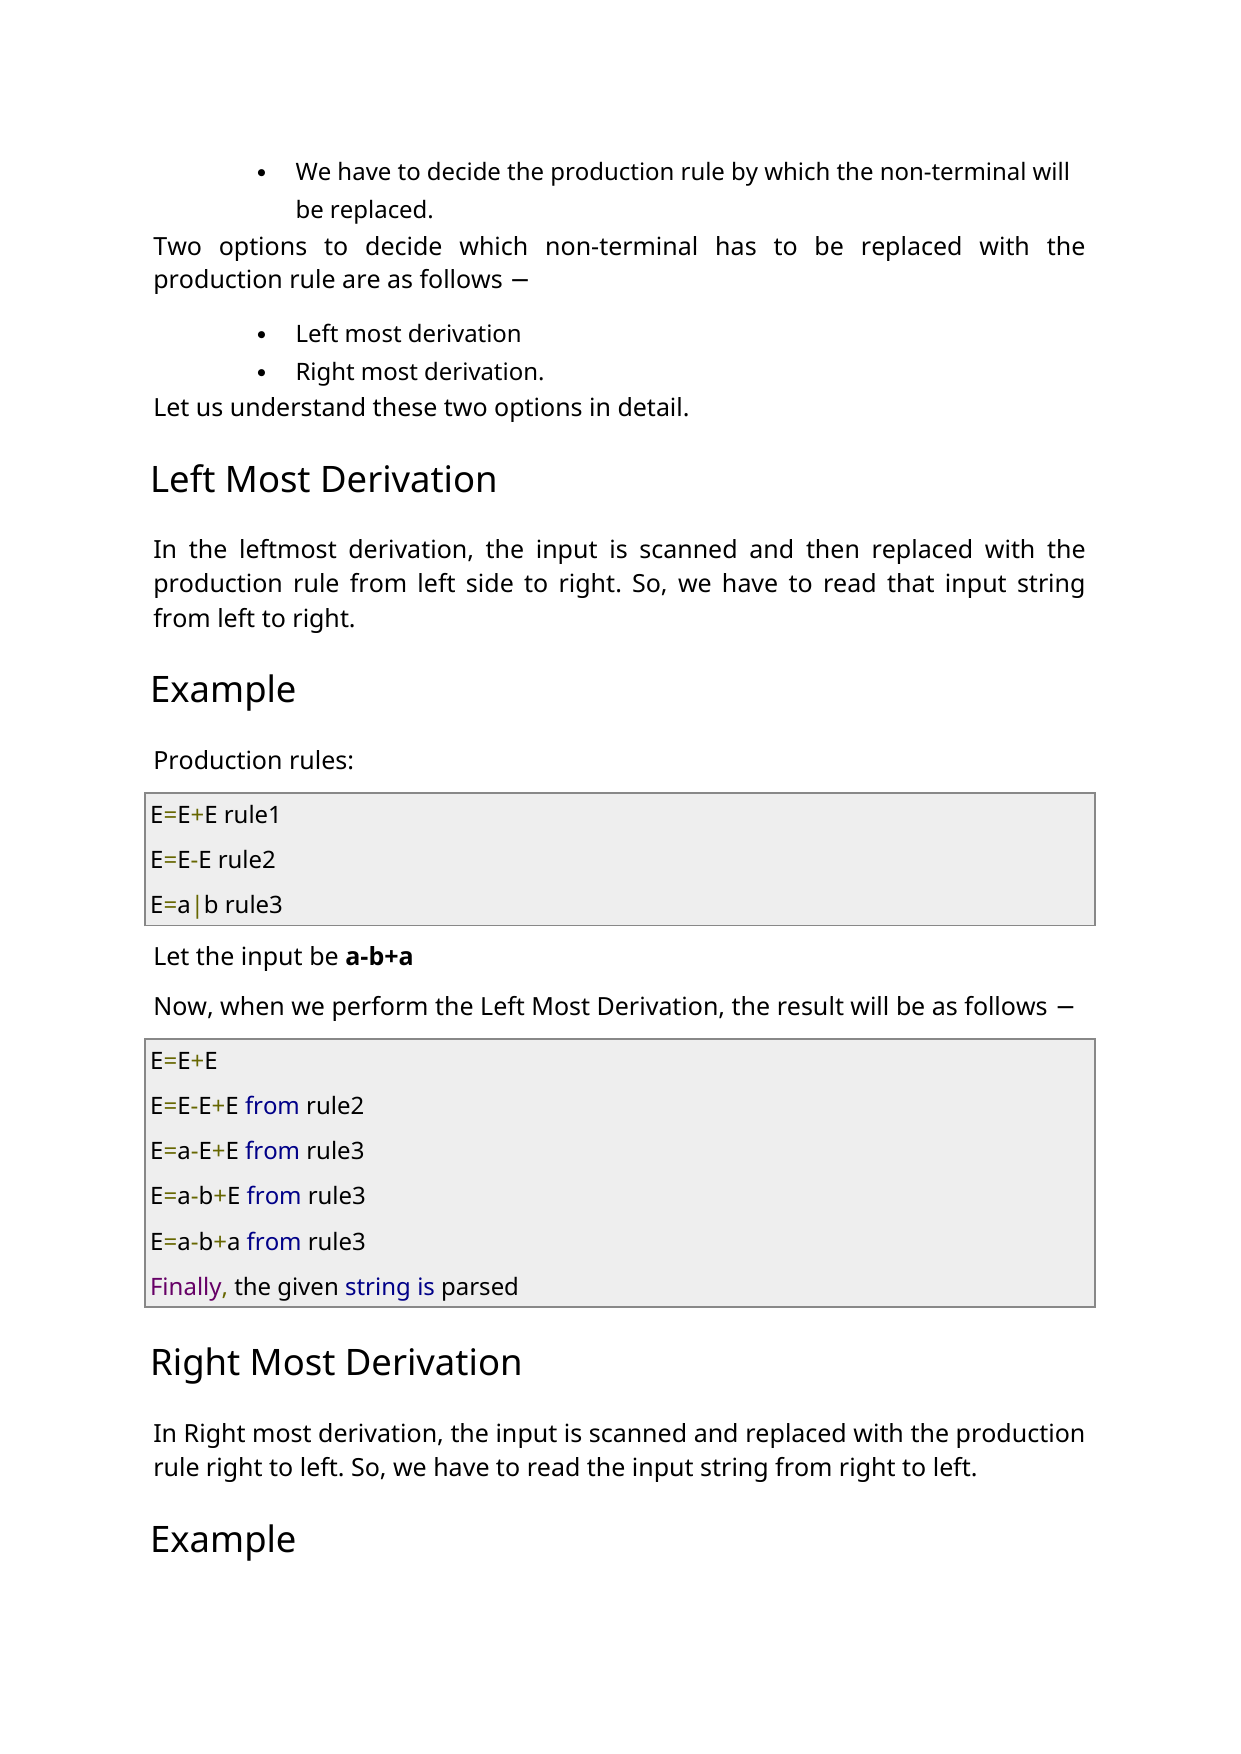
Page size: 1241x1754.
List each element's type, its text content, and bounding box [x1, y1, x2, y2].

text Finally, the given string is parsed [146, 1264, 1094, 1306]
text E=a|b rule3 [146, 882, 1094, 925]
text E=E+E [146, 1040, 1094, 1076]
text E=a-b+E from rule3 [146, 1173, 1094, 1212]
subtitle Example [150, 1513, 1090, 1563]
subtitle Right Most Derivation [150, 1337, 1090, 1387]
list We have to decide the production rule by which the non-terminal will be replaced. [258, 150, 1090, 225]
text Example [150, 663, 1090, 713]
text In the leftmost derivation, the input is scanned and then replaced with the production rule from left side to right. So, we have to read that input string from left to right. [153, 532, 1087, 634]
text Production rules: [153, 742, 1087, 776]
text E=E+E rule1 [146, 794, 1094, 830]
text Let us understand these two options in detail. [153, 390, 1087, 424]
text Now, when we perform the Left Most Derivation, the result will be as follows − [153, 988, 1087, 1022]
text Two options to decide which non-terminal has to be replaced with the production rule are as follows − [153, 228, 1087, 296]
text E=E-E+E from rule2 [146, 1083, 1094, 1122]
text Let the input be a-b+a [153, 939, 1087, 973]
text In Right most derivation, the input is scanned and replaced with the production rule right to left. So, we have to read the input string from right to left. [153, 1416, 1087, 1484]
text E=a-E+E from rule3 [146, 1128, 1094, 1167]
list Right most derivation. [258, 349, 1090, 387]
list Left most derivation [258, 312, 1090, 349]
text E=E-E rule2 [146, 837, 1094, 875]
text E=a-b+a from rule3 [146, 1218, 1094, 1257]
text Left Most Derivation [150, 453, 1090, 503]
